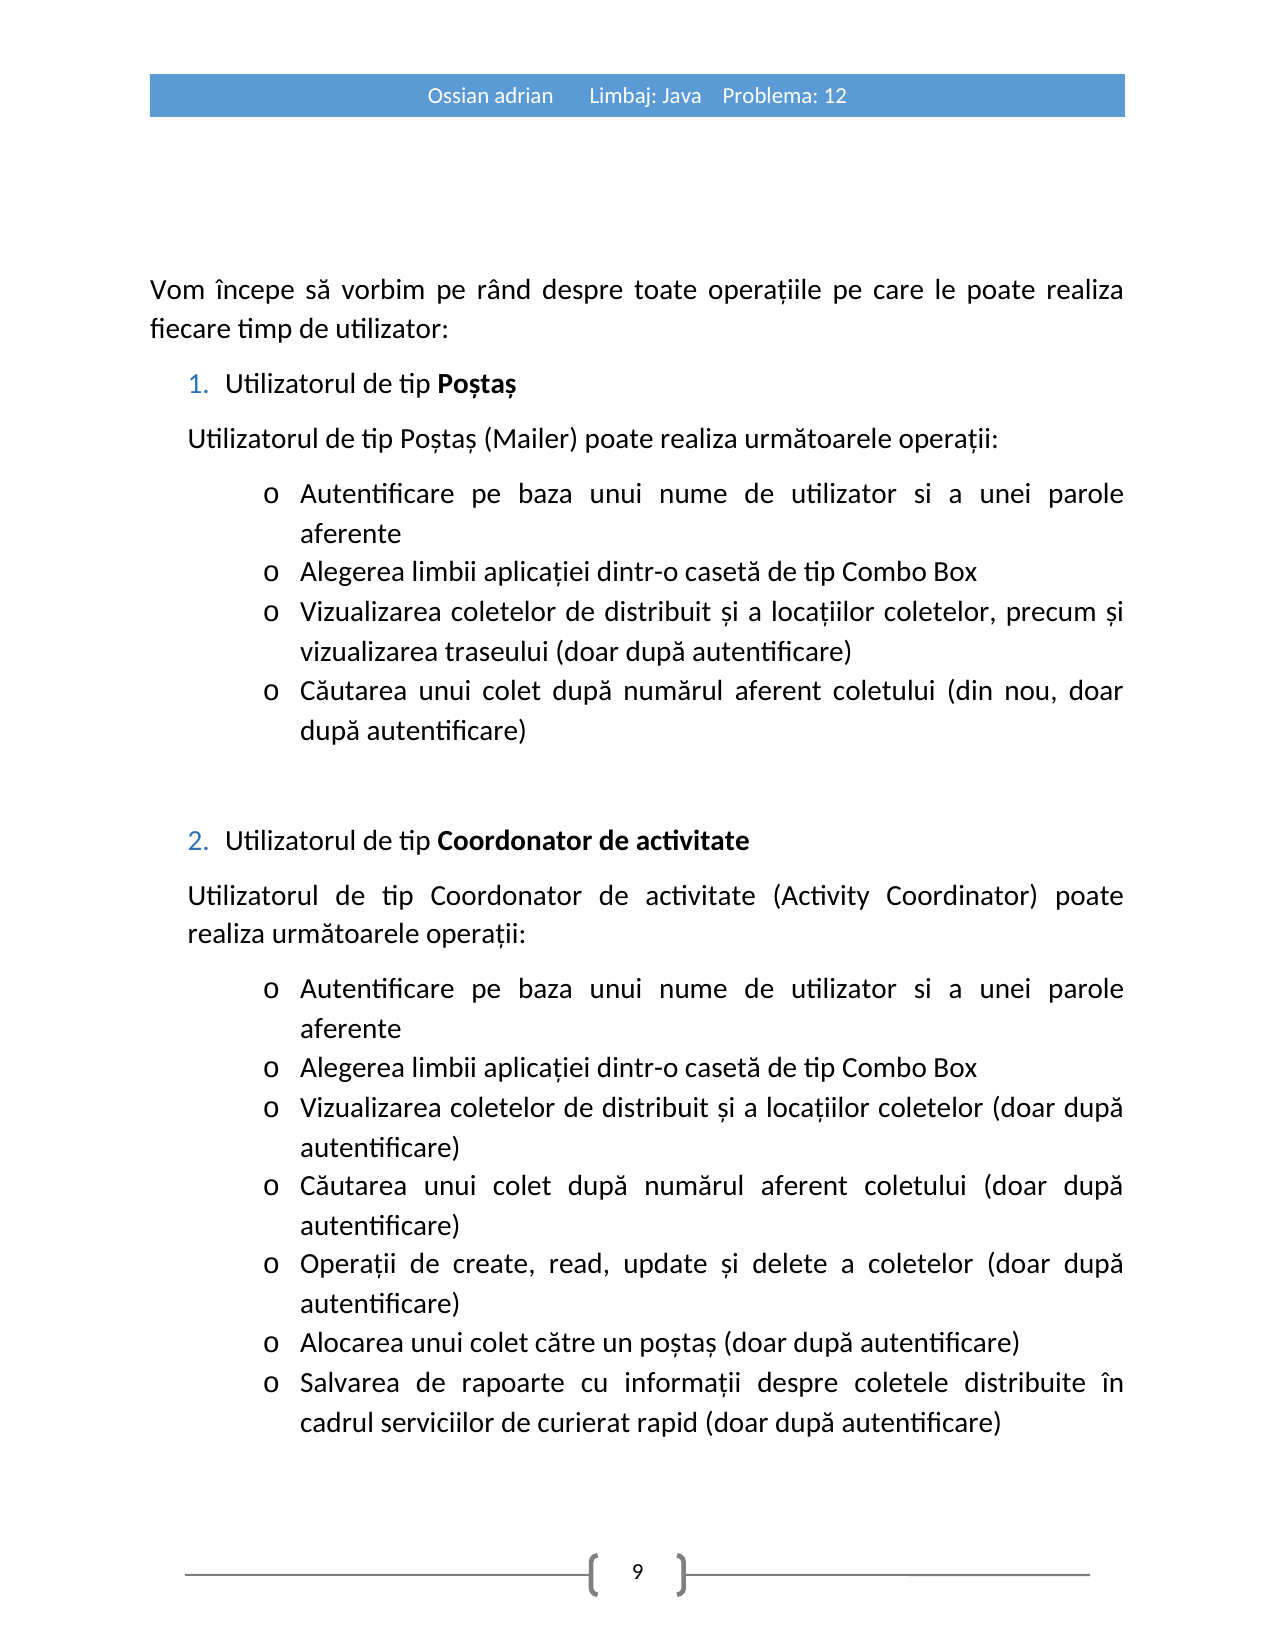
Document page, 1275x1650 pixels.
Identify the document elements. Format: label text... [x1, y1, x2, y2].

text Utilizatorul de tip Coordonator de activitate (Activity Coordinator) poate realiza următoarele operații: [187, 877, 1125, 951]
list Căutarea unui colet după numărul aferent coletului (doar după autentificare) [262, 1167, 1125, 1243]
list Alocarea unui colet către un poștaș (doar după autentificare) [262, 1324, 1125, 1361]
list Alegerea limbii aplicației dintr-o casetă de tip Combo Box [262, 553, 1125, 590]
list Alegerea limbii aplicației dintr-o casetă de tip Combo Box [262, 1049, 1125, 1086]
list Căutarea unui colet după numărul aferent coletului (din nou, doar după autentificare) [262, 672, 1125, 747]
list Operații de create, read, update și delete a coletelor (doar după autentificare) [262, 1245, 1125, 1321]
text Vom începe să vorbim pe rând despre toate operațiile pe care le poate realiza fiecare timp de utilizator: [150, 271, 1125, 345]
list Autentificare pe baza unui nume de utilizator si a unei parole aferente [262, 475, 1125, 551]
list Salvarea de rapoarte cu informații despre coletele distribuite în cadrul serviciilor de curierat rapid (doar după autentificare) [262, 1364, 1125, 1439]
list Utilizatorul de tip Coordonator de activitate [187, 822, 1125, 857]
list Vizualizarea coletelor de distribuit și a locațiilor coletelor (doar după autentificare) [262, 1089, 1125, 1164]
text Utilizatorul de tip Poștaș (Mailer) poate realiza următoarele operații: [187, 420, 1125, 456]
list Utilizatorul de tip Poștaș [187, 365, 1125, 400]
list Vizualizarea coletelor de distribuit și a locațiilor coletelor, precum și vizualizarea traseului (doar după autentificare) [262, 593, 1125, 669]
list Autentificare pe baza unui nume de utilizator si a unei parole aferente [262, 970, 1125, 1046]
